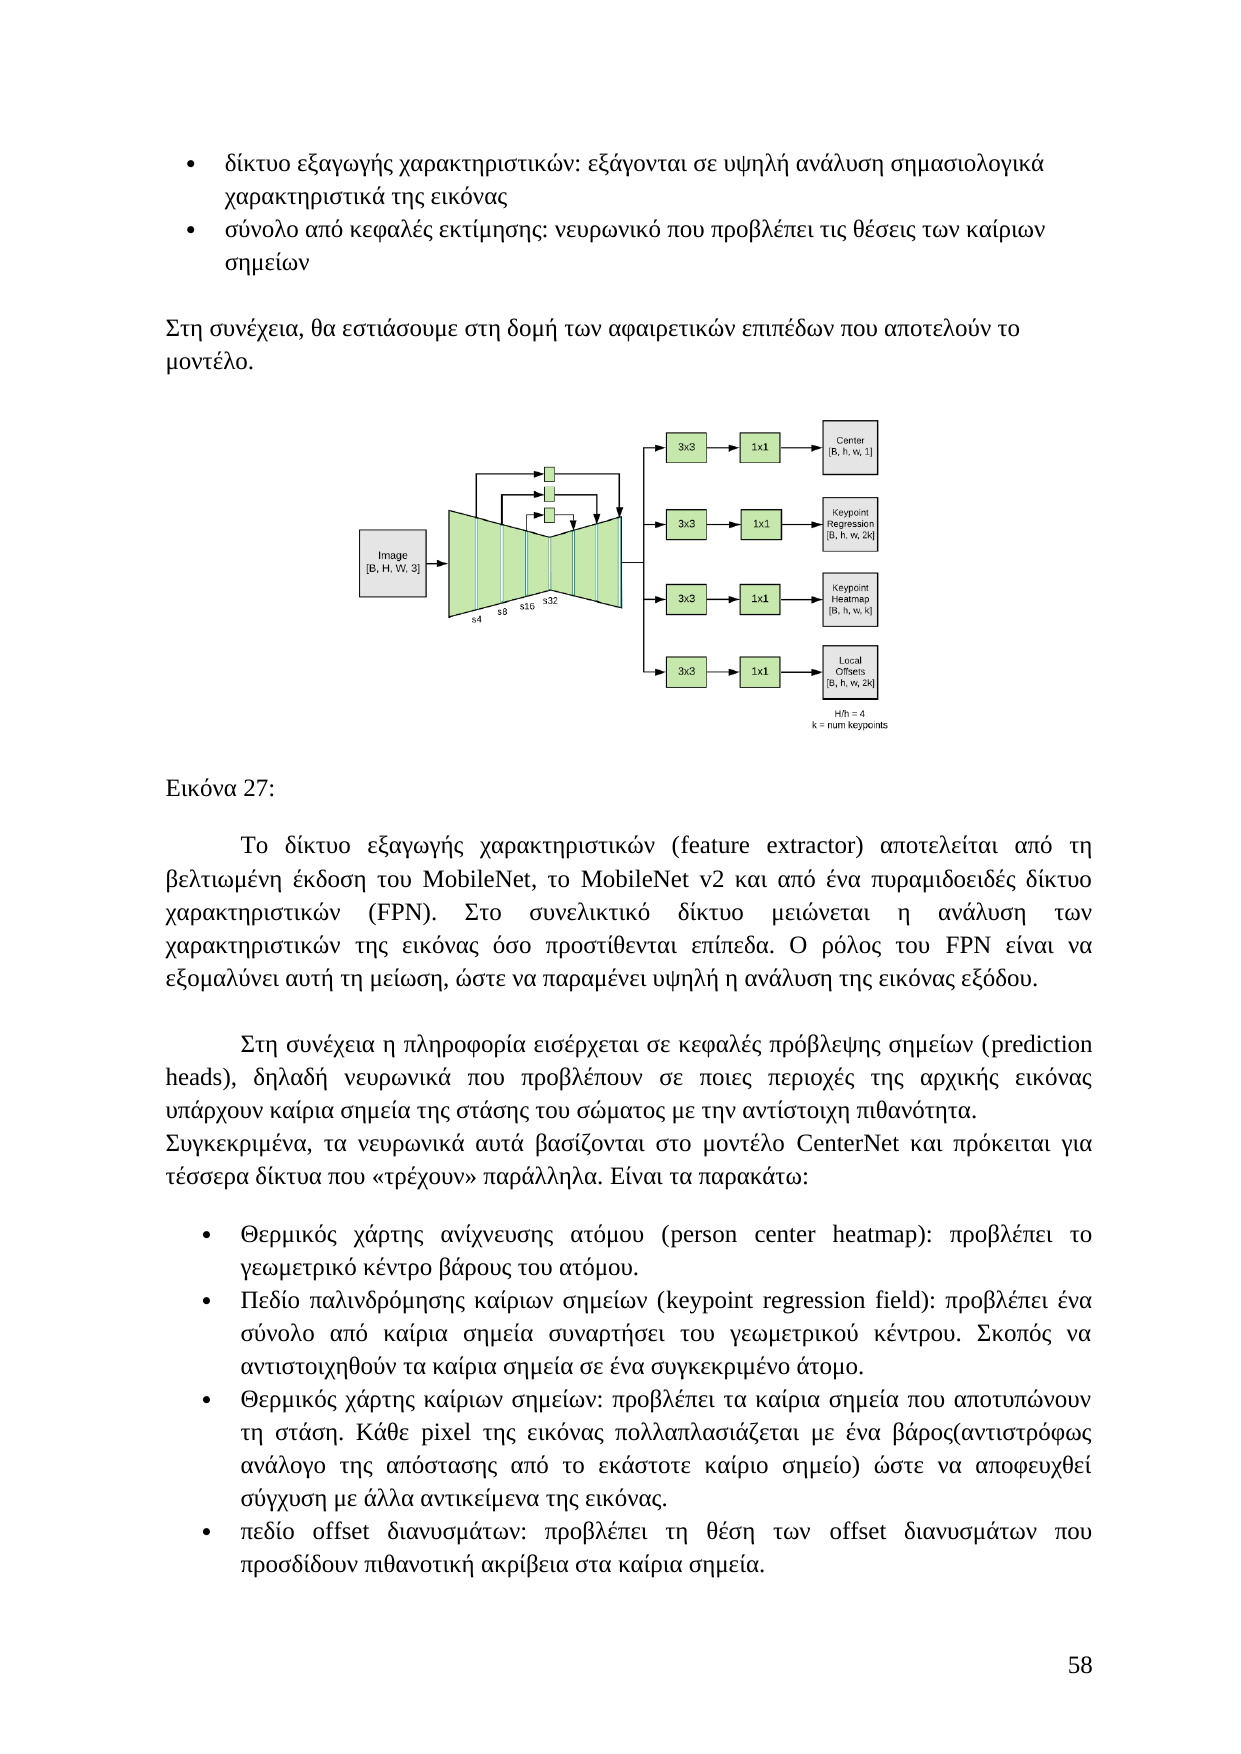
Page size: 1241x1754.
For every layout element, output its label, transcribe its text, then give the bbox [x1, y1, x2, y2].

list πεδίο offset διανυσμάτων: προβλέπει τη θέση των offset διανυσμάτων που προσδίδουν πιθανοτική ακρίβεια στα καίρια σημεία. [203, 1516, 1092, 1578]
list Θερμικός χάρτης ανίχνευσης ατόμου (person center heatmap): προβλέπει το γεωμετρικό κέντρο βάρους του ατόμου. [203, 1219, 1092, 1281]
text Στη συνέχεια, θα εστιάσουμε στη δομή των αφαιρετικών επιπέδων που αποτελούν το μοντέλο. [165, 313, 1092, 374]
list δίκτυο εξαγωγής χαρακτηριστικών: εξάγονται σε υψηλή ανάλυση σημασιολογικά χαρακτηριστικά της εικόνας [187, 148, 1092, 209]
text Στη συνέχεια η πληροφορία εισέρχεται σε κεφαλές πρόβλεψης σημείων (prediction heads), δηλαδή νευρωνικά που προβλέπουν σε ποιες περιοχές της αρχικής εικόνας υπάρχουν καίρια σημεία της στάσης του σώματος με την αντίστοιχη πιθανότητα. [165, 1029, 1092, 1123]
text Συγκεκριμένα, τα νευρωνικά αυτά βασίζονται στο μοντέλο CenterNet και πρόκειται για τέσσερα δίκτυα που «τρέχουν» παράλληλα. Είναι τα παρακάτω: [165, 1128, 1092, 1189]
picture [312, 381, 928, 769]
text Το δίκτυο εξαγωγής χαρακτηριστικών (feature extractor) αποτελείται από τη βελτιωμένη έκδοση του MobileNet, το MobileNet v2 και από ένα πυραμιδοειδές δίκτυο χαρακτηριστικών (FPN). Στο συνελικτικό δίκτυο μειώνεται η ανάλυση των χαρακτηριστικών της εικόνας όσο προστίθενται επίπεδα. Ο ρόλος του FPN είναι να εξομαλύνει αυτή τη μείωση, ώστε να παραμένει υψηλή η ανάλυση της εικόνας εξόδου. [165, 831, 1092, 991]
list σύνολο από κεφαλές εκτίμησης: νευρωνικό που προβλέπει τις θέσεις των καίριων σημείων [187, 214, 1092, 276]
list Θερμικός χάρτης καίριων σημείων: προβλέπει τα καίρια σημεία που αποτυπώνουν τη στάση. Κάθε pixel της εικόνας πολλαπλασιάζεται με ένα βάρος(αντιστρόφως ανάλογο της απόστασης από το εκάστοτε καίριο σημείο) ώστε να αποφευχθεί σύγχυση με άλλα αντικείμενα της εικόνας. [203, 1384, 1092, 1512]
list Πεδίο παλινδρόμησης καίριων σημείων (keypoint regression field): προβλέπει ένα σύνολο από καίρια σημεία συναρτήσει του γεωμετρικού κέντρου. Σκοπός να αντιστοιχηθούν τα καίρια σημεία σε ένα συγκεκριμένο άτομο. [203, 1285, 1092, 1380]
